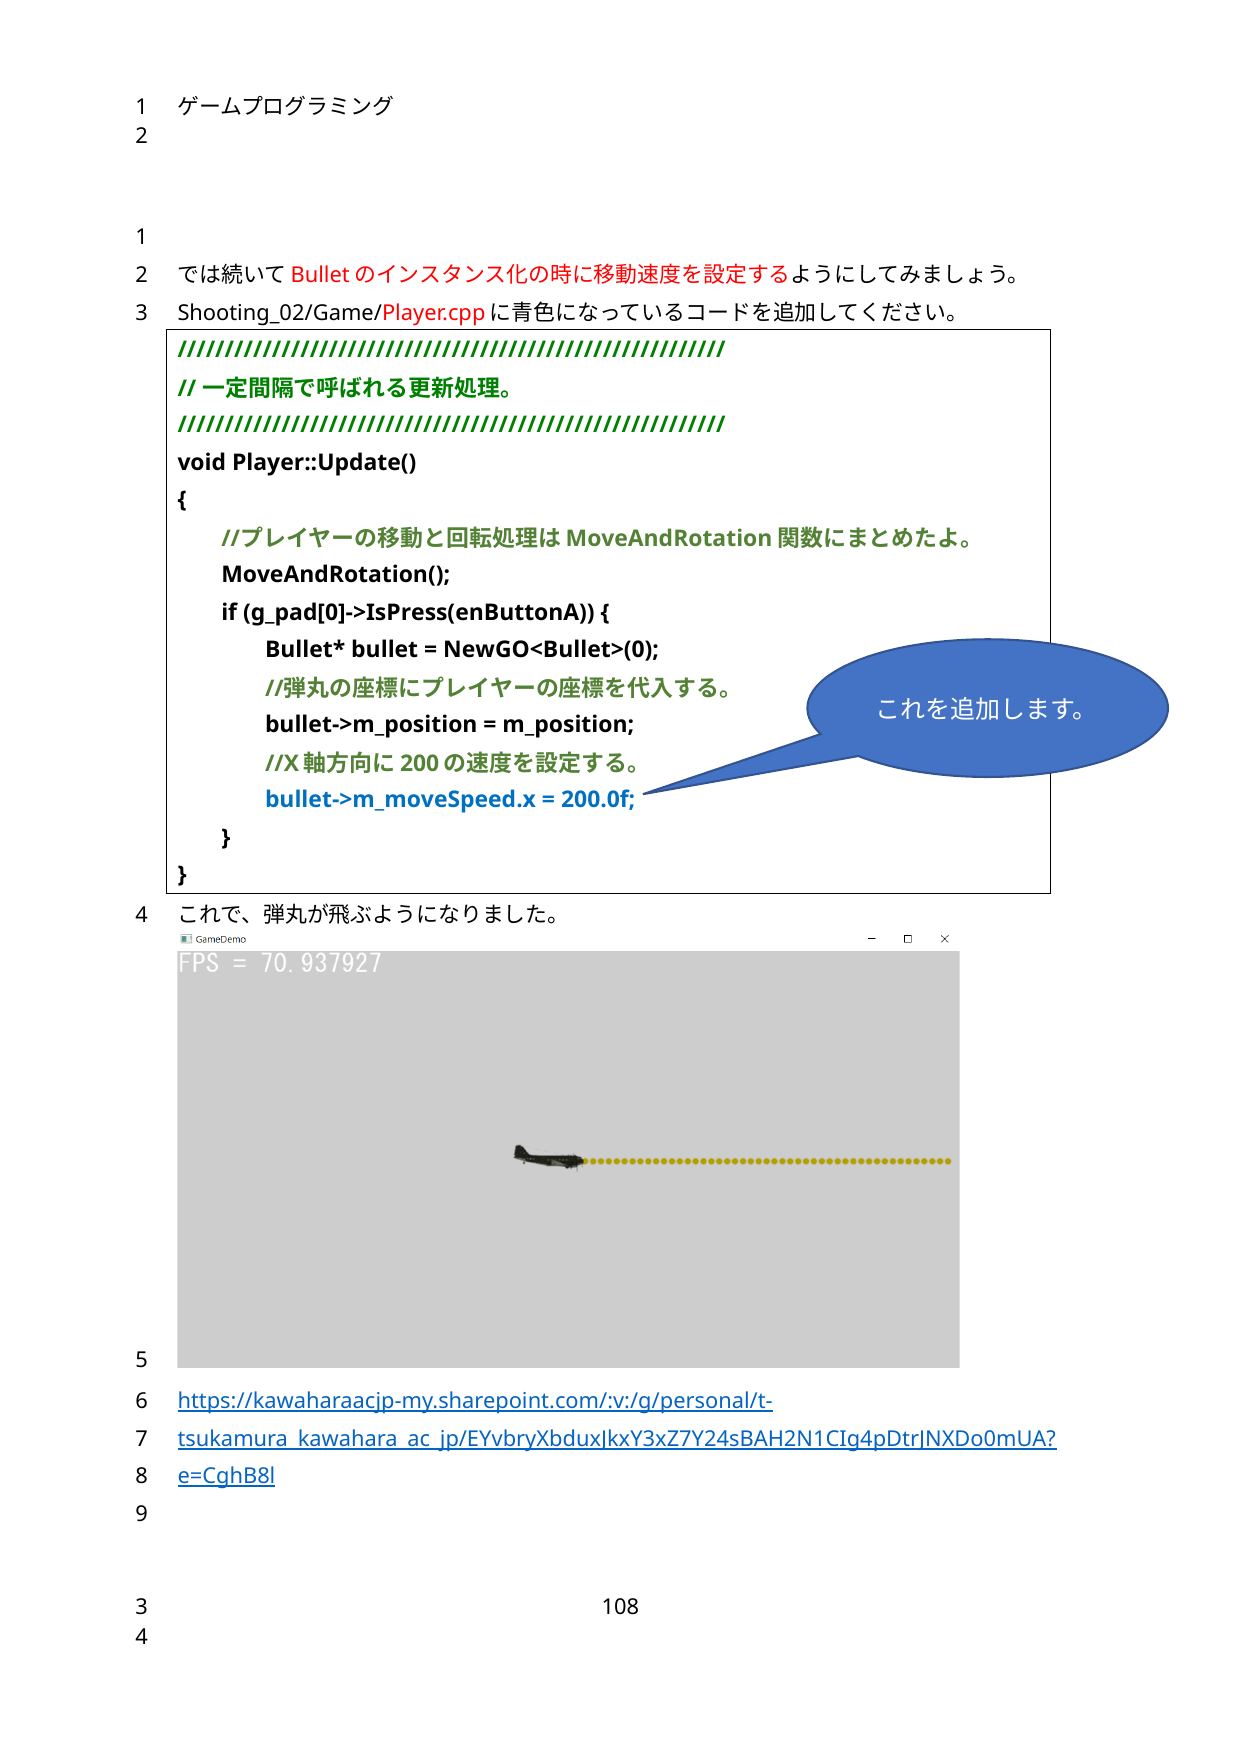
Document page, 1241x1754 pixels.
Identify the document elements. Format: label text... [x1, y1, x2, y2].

text https://kawaharaacjp-my.sharepoint.com/:v:/g/personal/t-tsukamura_kawahara_ac_jp/EYvbryXbduxJkxY3xZ7Y24sBAH2N1CIg4pDtrJNXDo0mUA?e=CghB8l [177, 1381, 1063, 1494]
text これで、弾丸が飛ぶようになりました。 [177, 894, 1063, 931]
text Shooting_02/Game/Player.cppに青色になっているコードを追加してください。 [177, 292, 1063, 329]
table_header ////////////////////////////////////////////////////////// // 一定間隔で呼ばれる更新処理。 ////////////////////////////////////////////////////////// void Player::Update() { //プレイヤーの移動と回転処理はMoveAndRotation関数にまとめたよ。 MoveAndRotation(); if (g_pad[0]->IsPress(enButtonA)) { Bullet* bullet = NewGO<Bullet>(0); //弾丸の座標にプレイヤーの座標を代入する。 bullet->m_position = m_position; //X軸方向に200の速度を設定する。 bullet->m_moveSpeed.x = 200.0f; } } [167, 330, 1050, 893]
picture [177, 931, 960, 1368]
text では続いてBulletのインスタンス化の時に移動速度を設定するようにしてみましょう。 [177, 254, 1063, 292]
